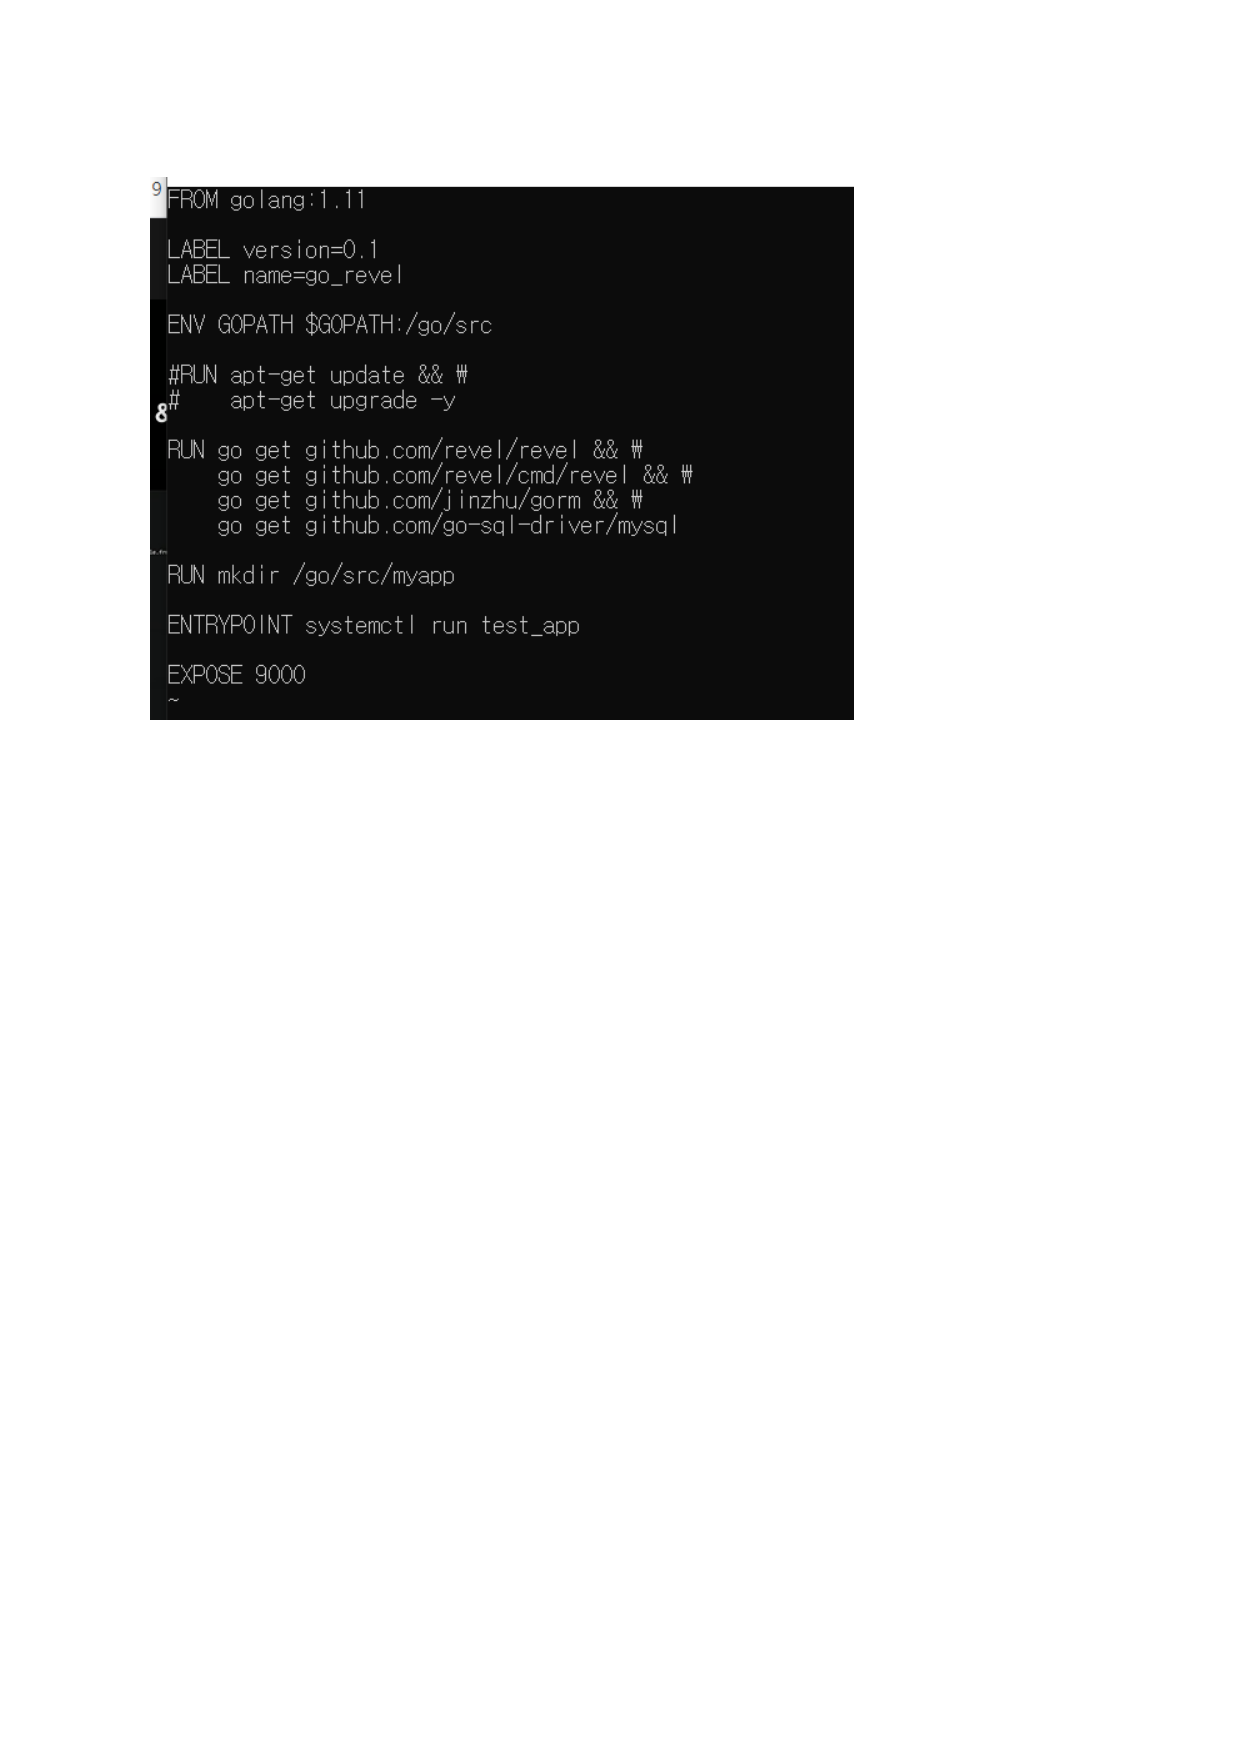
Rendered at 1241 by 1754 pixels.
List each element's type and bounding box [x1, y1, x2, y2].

picture [150, 177, 854, 720]
